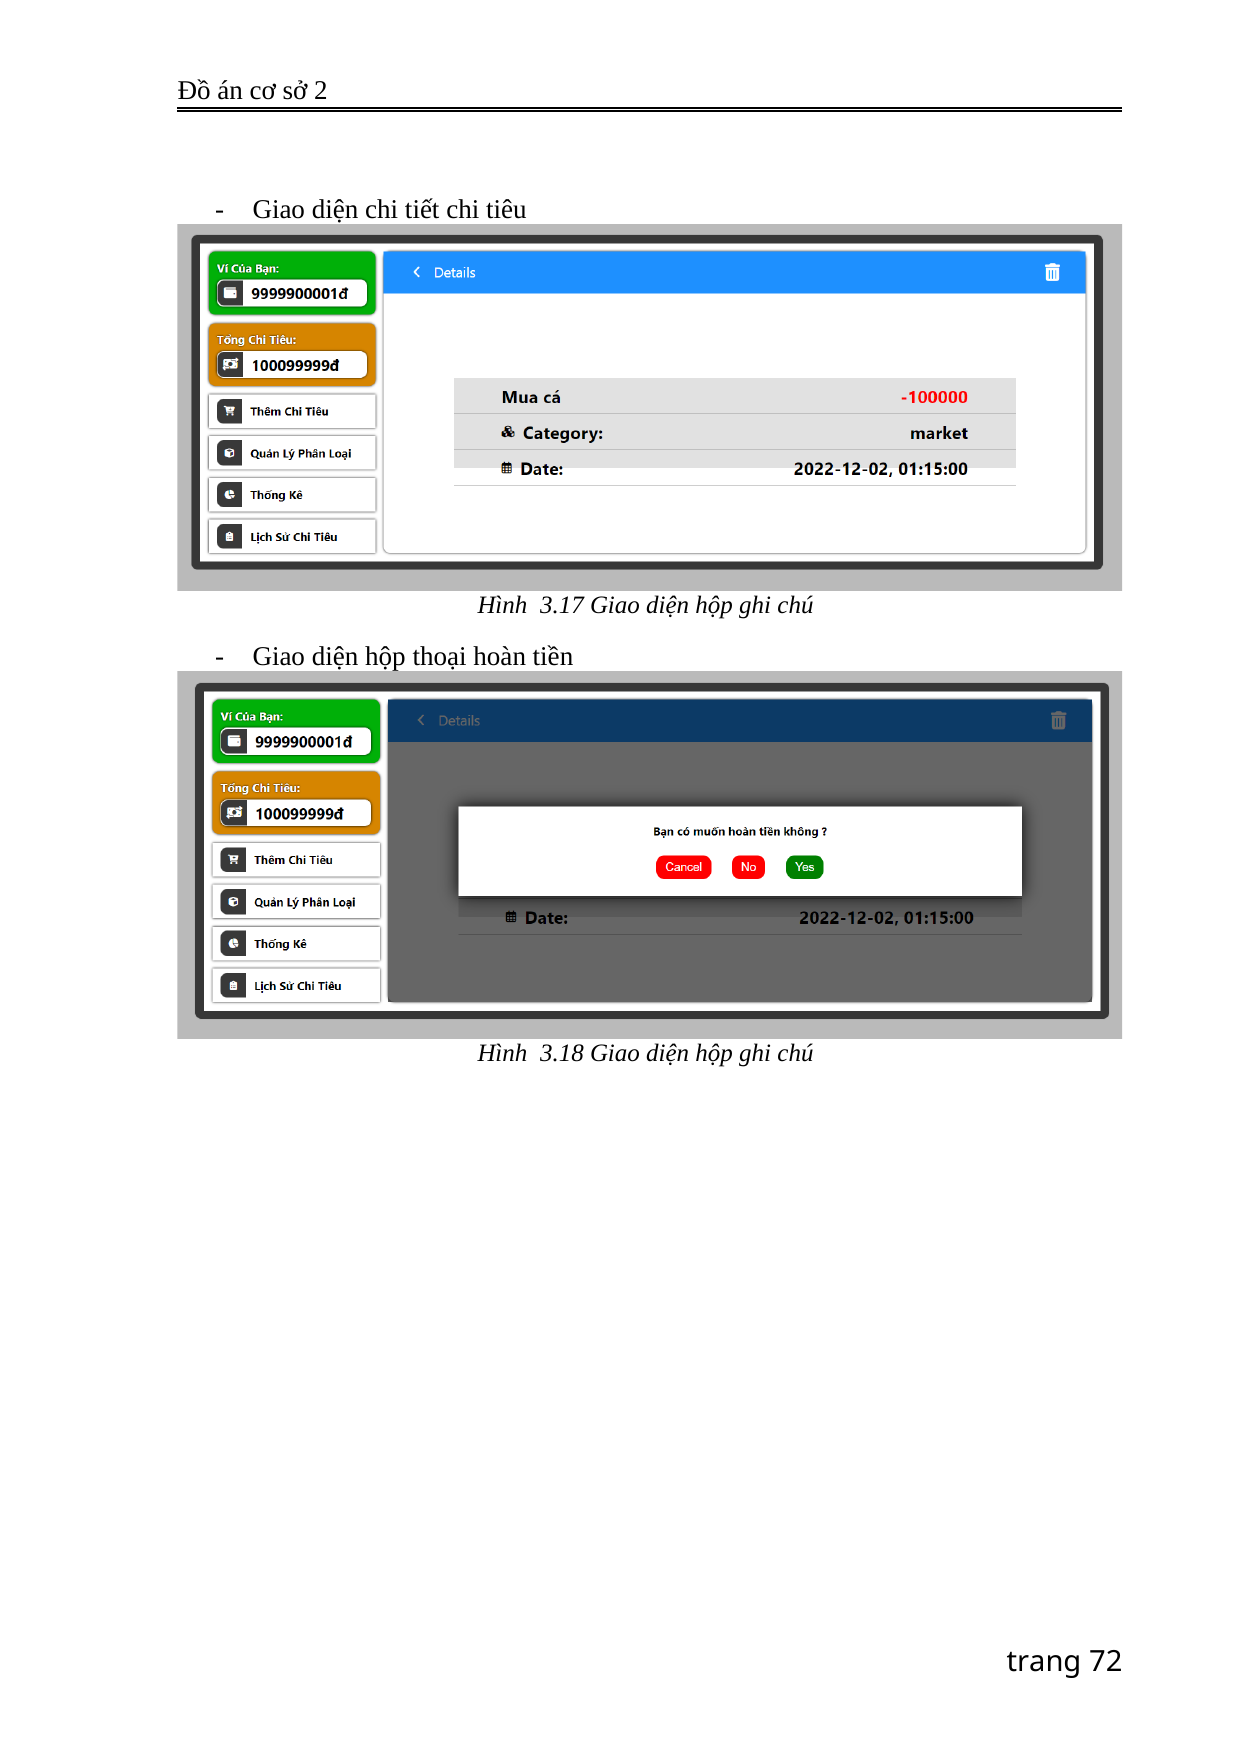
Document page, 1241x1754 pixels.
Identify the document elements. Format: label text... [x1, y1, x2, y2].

text Hình 3.17 Giao diện hộp ghi chú [402, 591, 1122, 619]
picture [177, 671, 1123, 1039]
list Giao diện chi tiết chi tiêu [215, 193, 1122, 224]
text Hình 3.18 Giao diện hộp ghi chú [402, 1039, 1122, 1067]
picture [177, 224, 1123, 591]
list Giao diện hộp thoại hoàn tiền [215, 640, 1122, 671]
